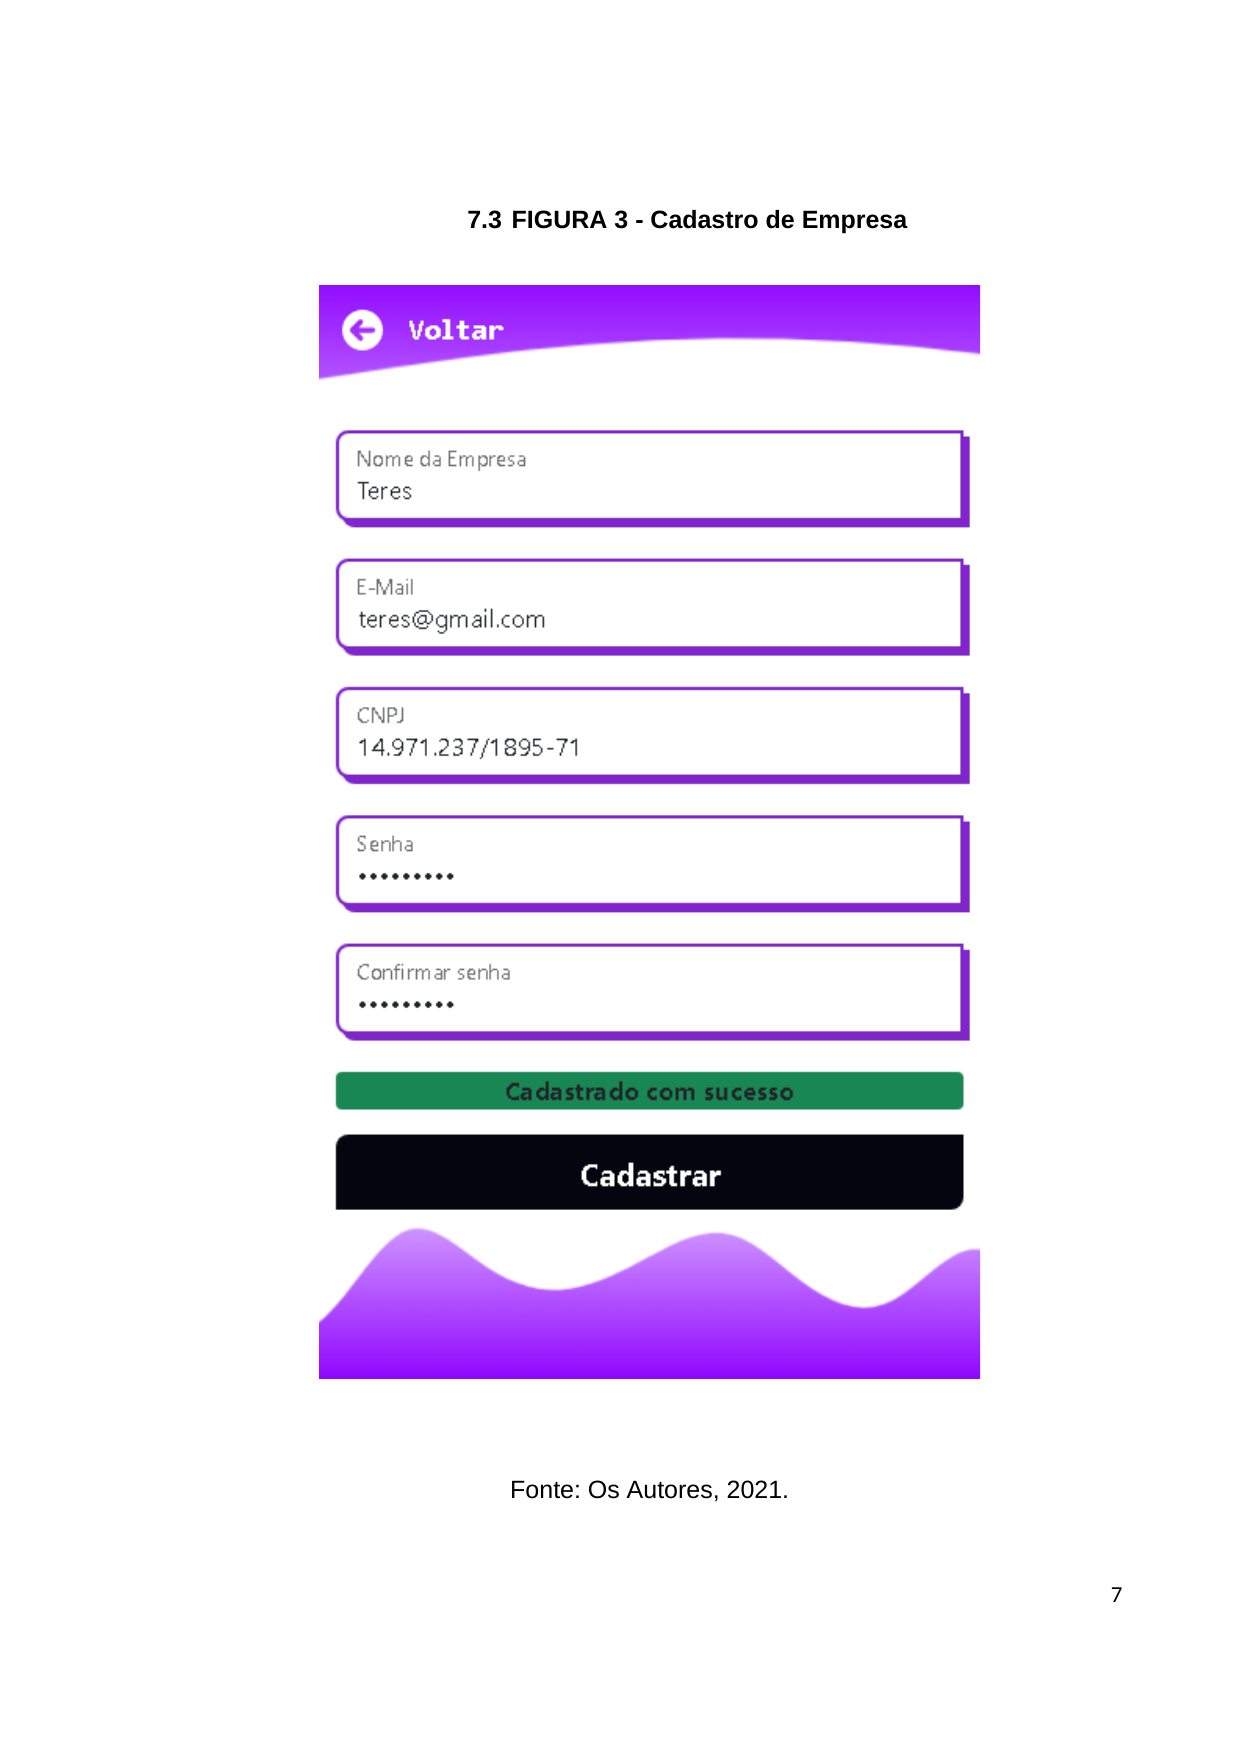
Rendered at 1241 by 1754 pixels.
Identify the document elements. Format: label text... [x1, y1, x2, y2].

list FIGURA 3 - Cadastro de Empresa [252, 205, 1122, 234]
text Fonte: Os Autores, 2021. [177, 1475, 1122, 1504]
picture [319, 285, 981, 1379]
